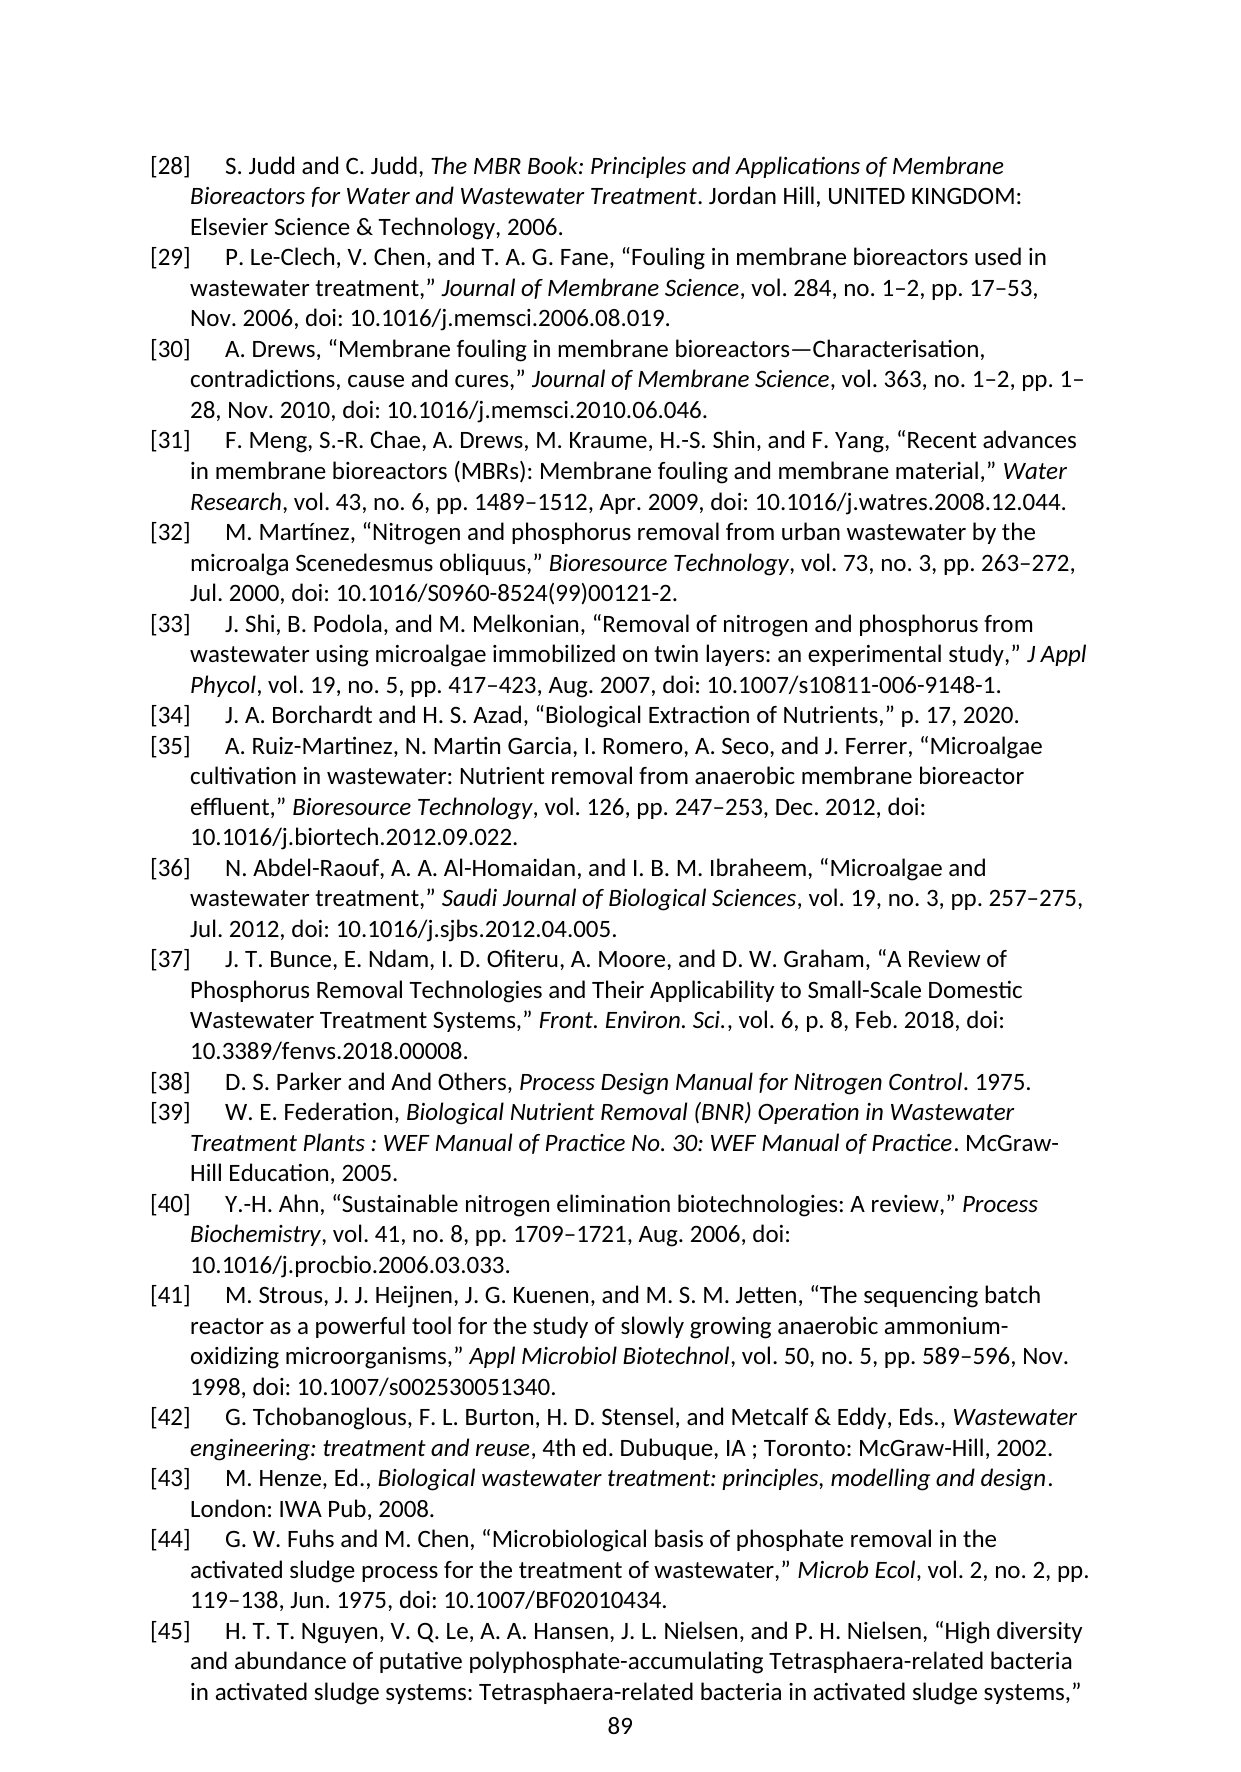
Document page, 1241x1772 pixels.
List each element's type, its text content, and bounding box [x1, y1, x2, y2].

text [37] J. T. Bunce, E. Ndam, I. D. Ofiteru, A. Moore, and D. W. Graham, “A Review of Phosphorus Removal Technologies and Their Applicability to Small-Scale Domestic Wastewater Treatment Systems,” Front. Environ. Sci., vol. 6, p. 8, Feb. 2018, doi: 10.3389/fenvs.2018.00008. [150, 943, 1090, 1066]
text [32] M. Martínez, “Nitrogen and phosphorus removal from urban wastewater by the microalga Scenedesmus obliquus,” Bioresource Technology, vol. 73, no. 3, pp. 263–272, Jul. 2000, doi: 10.1016/S0960-8524(99)00121-2. [150, 516, 1090, 608]
text [44] G. W. Fuhs and M. Chen, “Microbiological basis of phosphate removal in the activated sludge process for the treatment of wastewater,” Microb Ecol, vol. 2, no. 2, pp. 119–138, Jun. 1975, doi: 10.1007/BF02010434. [150, 1523, 1090, 1615]
text [38] D. S. Parker and And Others, Process Design Manual for Nitrogen Control. 1975. [150, 1066, 1090, 1096]
text [35] A. Ruiz-Martinez, N. Martin Garcia, I. Romero, A. Seco, and J. Ferrer, “Microalgae cultivation in wastewater: Nutrient removal from anaerobic membrane bioreactor effluent,” Bioresource Technology, vol. 126, pp. 247–253, Dec. 2012, doi: 10.1016/j.biortech.2012.09.022. [150, 730, 1090, 852]
text [42] G. Tchobanoglous, F. L. Burton, H. D. Stensel, and Metcalf & Eddy, Eds., Wastewater engineering: treatment and reuse, 4th ed. Dubuque, IA ; Toronto: McGraw-Hill, 2002. [150, 1401, 1090, 1462]
text [41] M. Strous, J. J. Heijnen, J. G. Kuenen, and M. S. M. Jetten, “The sequencing batch reactor as a powerful tool for the study of slowly growing anaerobic ammonium-oxidizing microorganisms,” Appl Microbiol Biotechnol, vol. 50, no. 5, pp. 589–596, Nov. 1998, doi: 10.1007/s002530051340. [150, 1279, 1090, 1401]
text [36] N. Abdel-Raouf, A. A. Al-Homaidan, and I. B. M. Ibraheem, “Microalgae and wastewater treatment,” Saudi Journal of Biological Sciences, vol. 19, no. 3, pp. 257–275, Jul. 2012, doi: 10.1016/j.sjbs.2012.04.005. [150, 852, 1090, 943]
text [150, 1615, 1090, 1707]
text [39] W. E. Federation, Biological Nutrient Removal (BNR) Operation in Wastewater Treatment Plants : WEF Manual of Practice No. 30: WEF Manual of Practice. McGraw-Hill Education, 2005. [150, 1096, 1090, 1188]
text [31] F. Meng, S.-R. Chae, A. Drews, M. Kraume, H.-S. Shin, and F. Yang, “Recent advances in membrane bioreactors (MBRs): Membrane fouling and membrane material,” Water Research, vol. 43, no. 6, pp. 1489–1512, Apr. 2009, doi: 10.1016/j.watres.2008.12.044. [150, 425, 1090, 516]
text [40] Y.-H. Ahn, “Sustainable nitrogen elimination biotechnologies: A review,” Process Biochemistry, vol. 41, no. 8, pp. 1709–1721, Aug. 2006, doi: 10.1016/j.procbio.2006.03.033. [150, 1188, 1090, 1279]
text [34] J. A. Borchardt and H. S. Azad, “Biological Extraction of Nutrients,” p. 17, 2020. [150, 699, 1090, 730]
text [33] J. Shi, B. Podola, and M. Melkonian, “Removal of nitrogen and phosphorus from wastewater using microalgae immobilized on twin layers: an experimental study,” J Appl Phycol, vol. 19, no. 5, pp. 417–423, Aug. 2007, doi: 10.1007/s10811-006-9148-1. [150, 608, 1090, 699]
text [29] P. Le-Clech, V. Chen, and T. A. G. Fane, “Fouling in membrane bioreactors used in wastewater treatment,” Journal of Membrane Science, vol. 284, no. 1–2, pp. 17–53, Nov. 2006, doi: 10.1016/j.memsci.2006.08.019. [150, 242, 1090, 333]
text [28] S. Judd and C. Judd, The MBR Book: Principles and Applications of Membrane Bioreactors for Water and Wastewater Treatment. Jordan Hill, UNITED KINGDOM: Elsevier Science & Technology, 2006. [150, 150, 1090, 242]
text [43] M. Henze, Ed., Biological wastewater treatment: principles, modelling and design. London: IWA Pub, 2008. [150, 1462, 1090, 1523]
text [30] A. Drews, “Membrane fouling in membrane bioreactors—Characterisation, contradictions, cause and cures,” Journal of Membrane Science, vol. 363, no. 1–2, pp. 1–28, Nov. 2010, doi: 10.1016/j.memsci.2010.06.046. [150, 333, 1090, 425]
